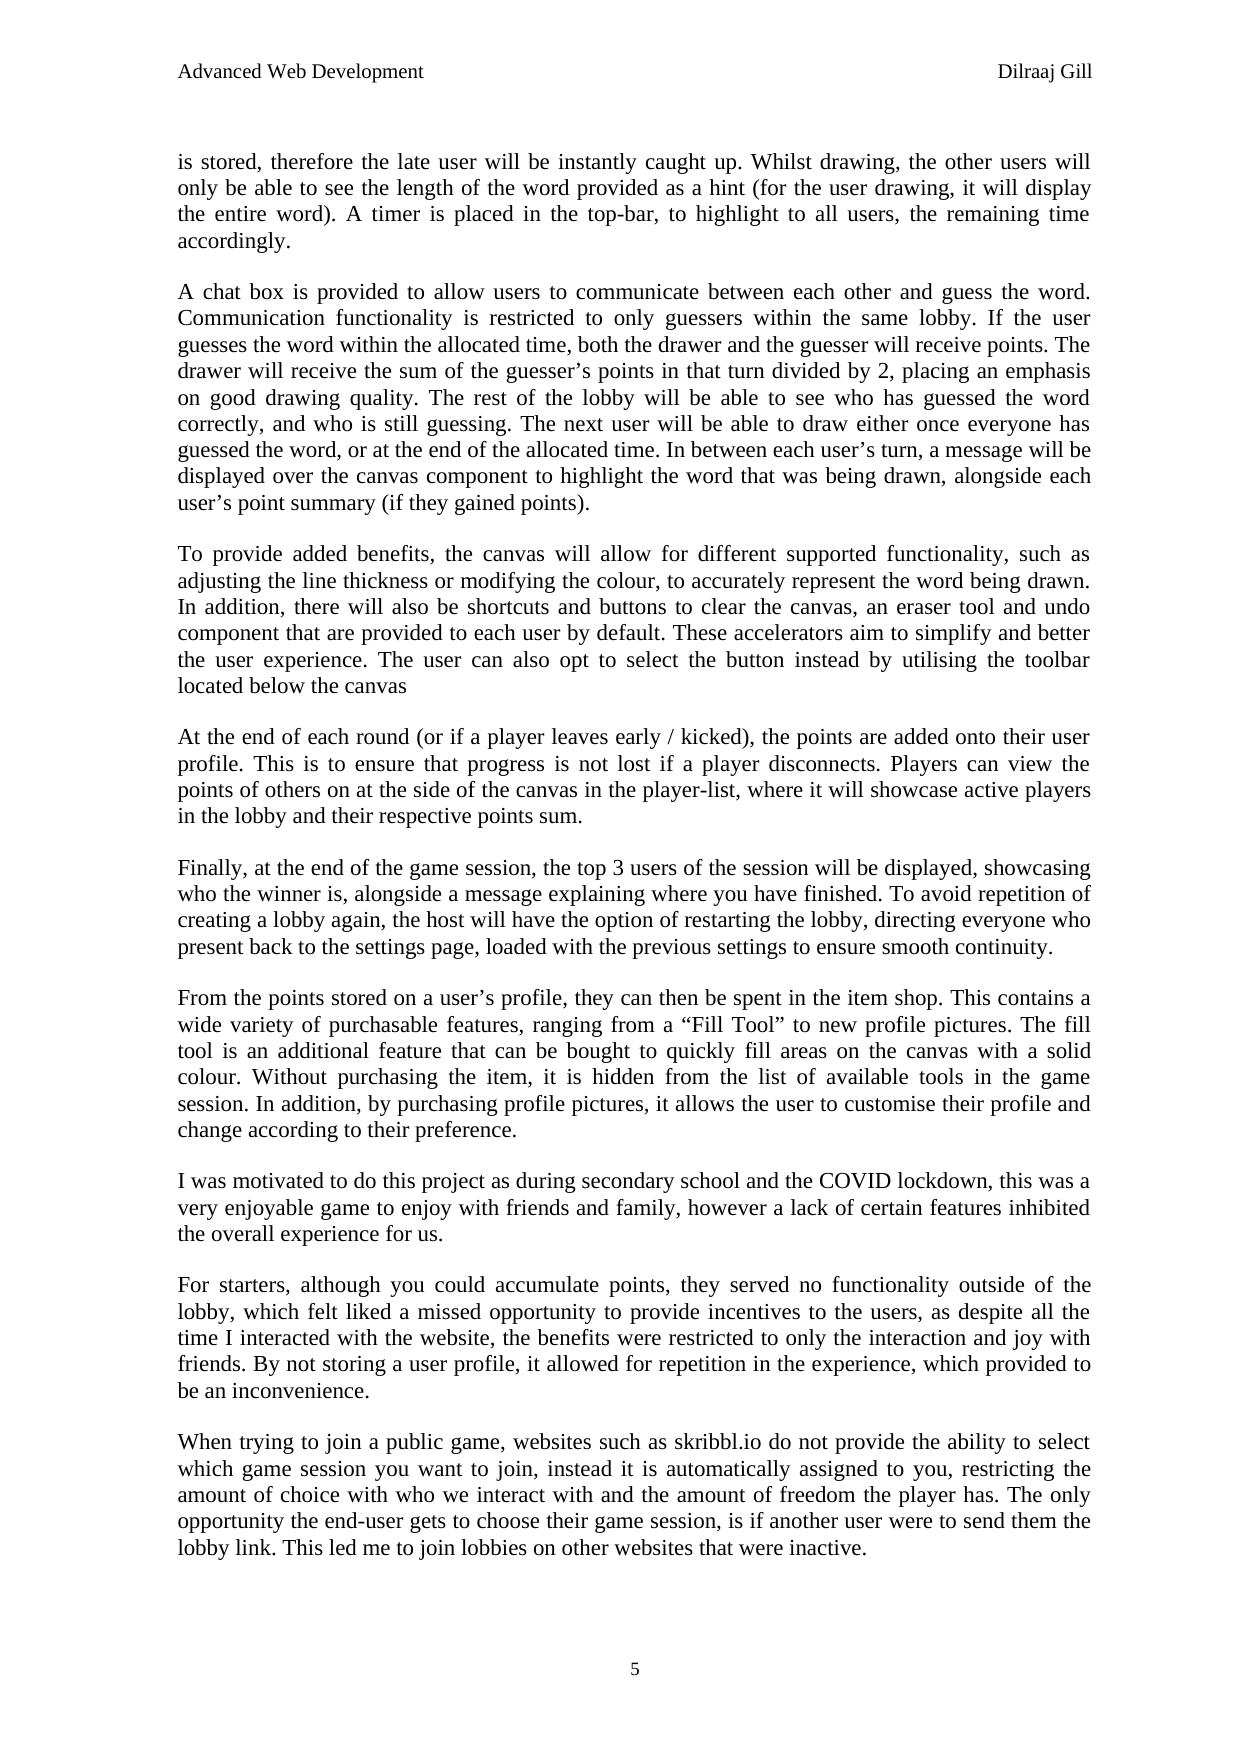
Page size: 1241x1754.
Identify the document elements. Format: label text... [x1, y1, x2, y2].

text A chat box is provided to allow users to communicate between each other and guess the word. Communication functionality is restricted to only guessers within the same lobby. If the user guesses the word within the allocated time, both the drawer and the guesser will receive points. The drawer will receive the sum of the guesser’s points in that turn divided by 2, placing an emphasis on good drawing quality. The rest of the lobby will be able to see who has guessed the word correctly, and who is still guessing. The next user will be able to draw either once everyone has guessed the word, or at the end of the allocated time. In between each user’s turn, a message will be displayed over the canvas component to highlight the word that was being drawn, alongside each user’s point summary (if they gained points). [177, 278, 1092, 515]
text From the points stored on a user’s profile, they can then be spent in the item shop. This contains a wide variety of purchasable features, ranging from a “Fill Tool” to new profile pictures. The fill tool is an additional feature that can be bought to quickly fill areas on the canvas with a solid colour. Without purchasing the item, it is hidden from the list of available tools in the game session. In addition, by purchasing profile pictures, it allows the user to customise their profile and change according to their preference. [177, 984, 1092, 1142]
text Finally, at the end of the game session, the top 3 users of the session will be displayed, showcasing who the winner is, alongside a message explaining where you have finished. To avoid repetition of creating a lobby again, the host will have the option of restarting the lobby, directing everyone who present back to the settings page, loaded with the previous settings to ensure smooth continuity. [177, 854, 1092, 959]
text When trying to join a public game, websites such as skribbl.io do not provide the ability to select which game session you want to join, instead it is automatically assigned to you, restricting the amount of choice with who we interact with and the amount of freedom the player has. The only opportunity the end-user gets to choose their game session, is if another user were to send them the lobby link. This led me to join lobbies on other websites that were inactive. [177, 1428, 1092, 1560]
text At the end of each round (or if a player leaves early / kicked), the points are added onto their user profile. This is to ensure that progress is not lost if a player disconnects. Players can view the points of others on at the side of the canvas in the player-list, where it will showcase active players in the lobby and their respective points sum. [177, 723, 1092, 829]
text I was motivated to do this project as during secondary school and the COVID lockdown, this was a very enjoyable game to enjoy with friends and family, however a lack of certain features inhibited the overall experience for us. [177, 1167, 1092, 1246]
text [177, 148, 1092, 253]
text To provide added benefits, the canvas will allow for different supported functionality, such as adjusting the line thickness or modifying the colour, to accurately represent the word being drawn. In addition, there will also be shortcuts and buttons to clear the canvas, an eraser tool and undo component that are provided to each user by default. These accelerators aim to simplify and better the user experience. The user can also opt to select the button instead by utilising the toolbar located below the canvas [177, 540, 1092, 698]
text For starters, although you could accumulate points, they served no functionality outside of the lobby, which felt liked a missed opportunity to provide incentives to the users, as despite all the time I interacted with the website, the benefits were restricted to only the interaction and joy with friends. By not storing a user profile, it allowed for repetition in the experience, which provided to be an inconvenience. [177, 1271, 1092, 1403]
